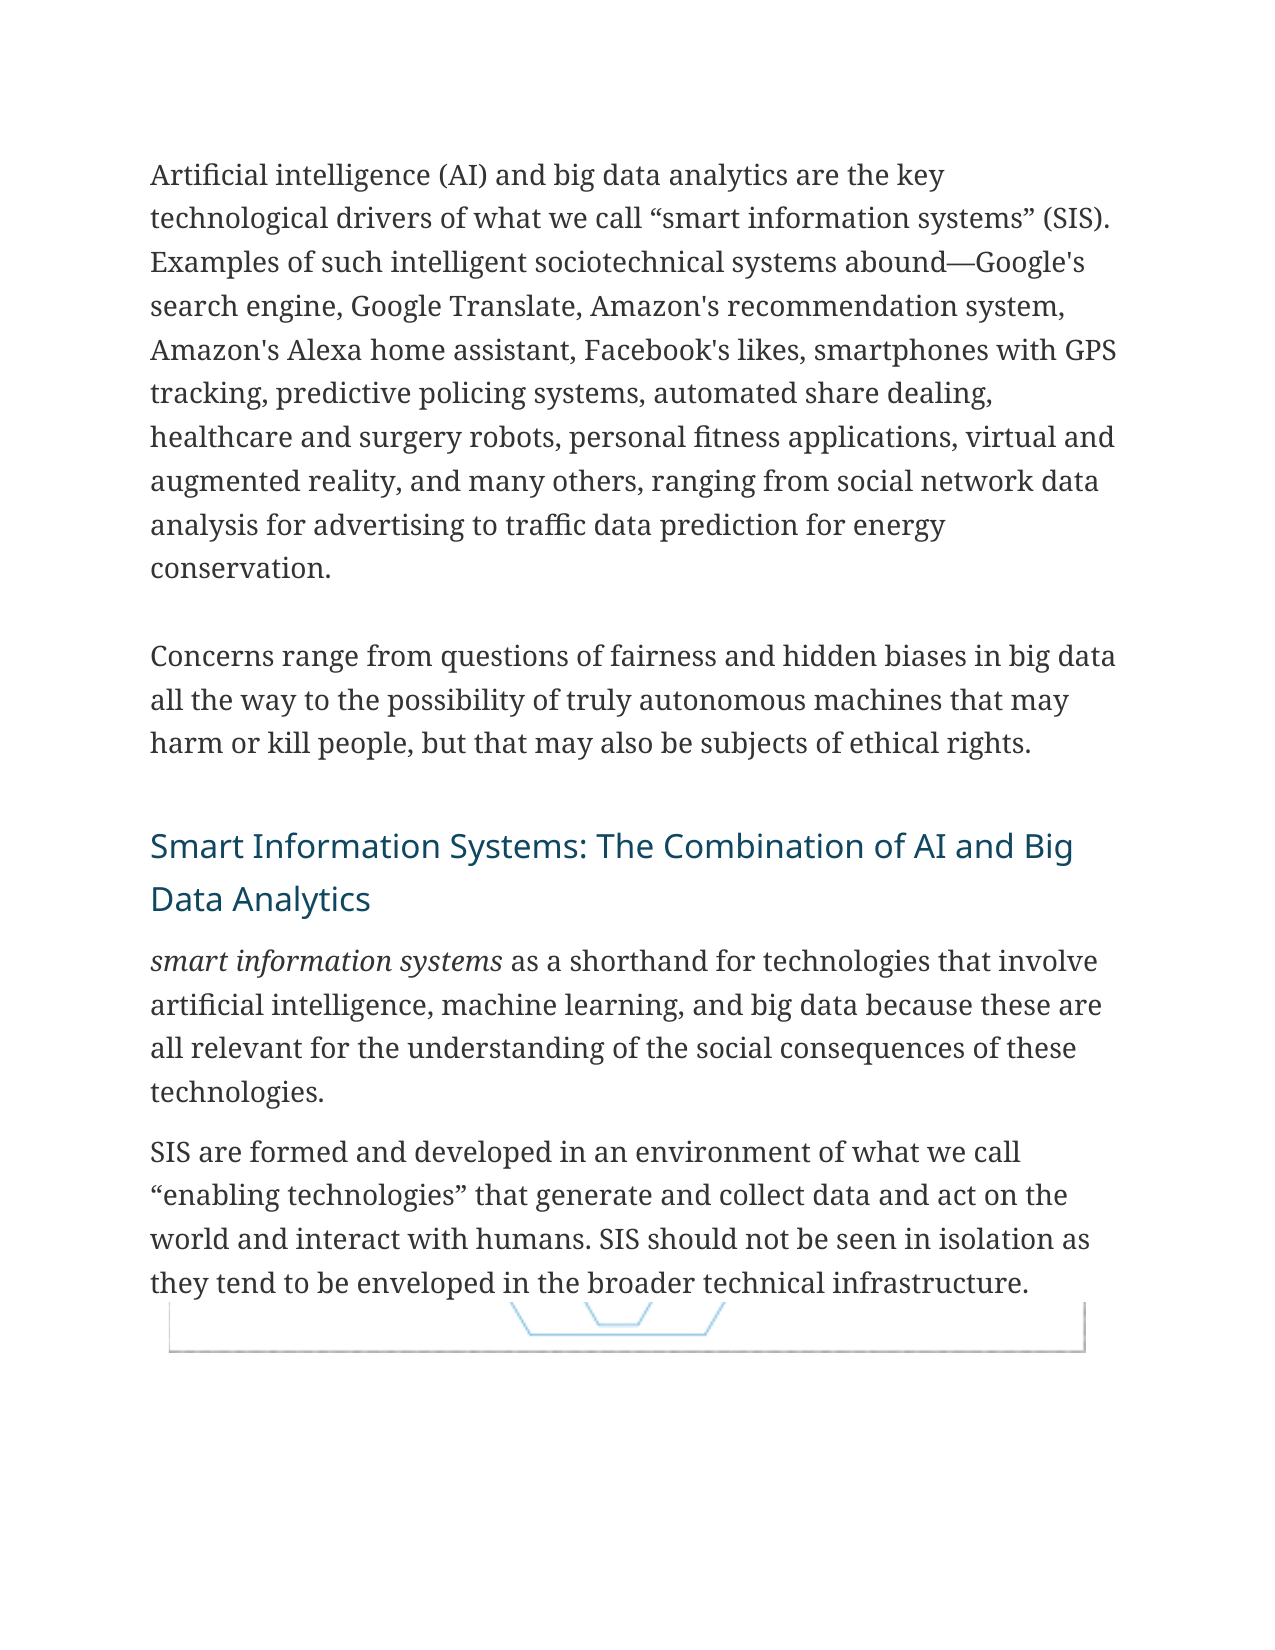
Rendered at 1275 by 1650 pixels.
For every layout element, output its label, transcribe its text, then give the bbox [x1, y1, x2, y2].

text smart information systems as a shorthand for technologies that involve artificial intelligence, machine learning, and big data because these are all relevant for the understanding of the social consequences of these technologies. [150, 936, 1125, 1111]
text Artificial intelligence (AI) and big data analytics are the key technological drivers of what we call “smart information systems” (SIS). Examples of such intelligent sociotechnical systems abound—Google's search engine, Google Translate, Amazon's recommendation system, Amazon's Alexa home assistant, Facebook's likes, smartphones with GPS tracking, predictive policing systems, automated share dealing, healthcare and surgery robots, personal fitness applications, virtual and augmented reality, and many others, ranging from social network data analysis for advertising to traffic data prediction for energy conservation. [150, 150, 1125, 587]
subtitle Smart Information Systems: The Combination of AI and Big Data Analytics [150, 823, 1125, 921]
text Concerns range from questions of fairness and hidden biases in big data all the way to the possibility of truly autonomous machines that may harm or kill people, but that may also be subjects of ethical rights. [150, 631, 1125, 762]
text SIS are formed and developed in an environment of what we call “enabling technologies” that generate and collect data and act on the world and interact with humans. SIS should not be seen in isolation as they tend to be enveloped in the broader technical infrastructure. [150, 1127, 1125, 1302]
